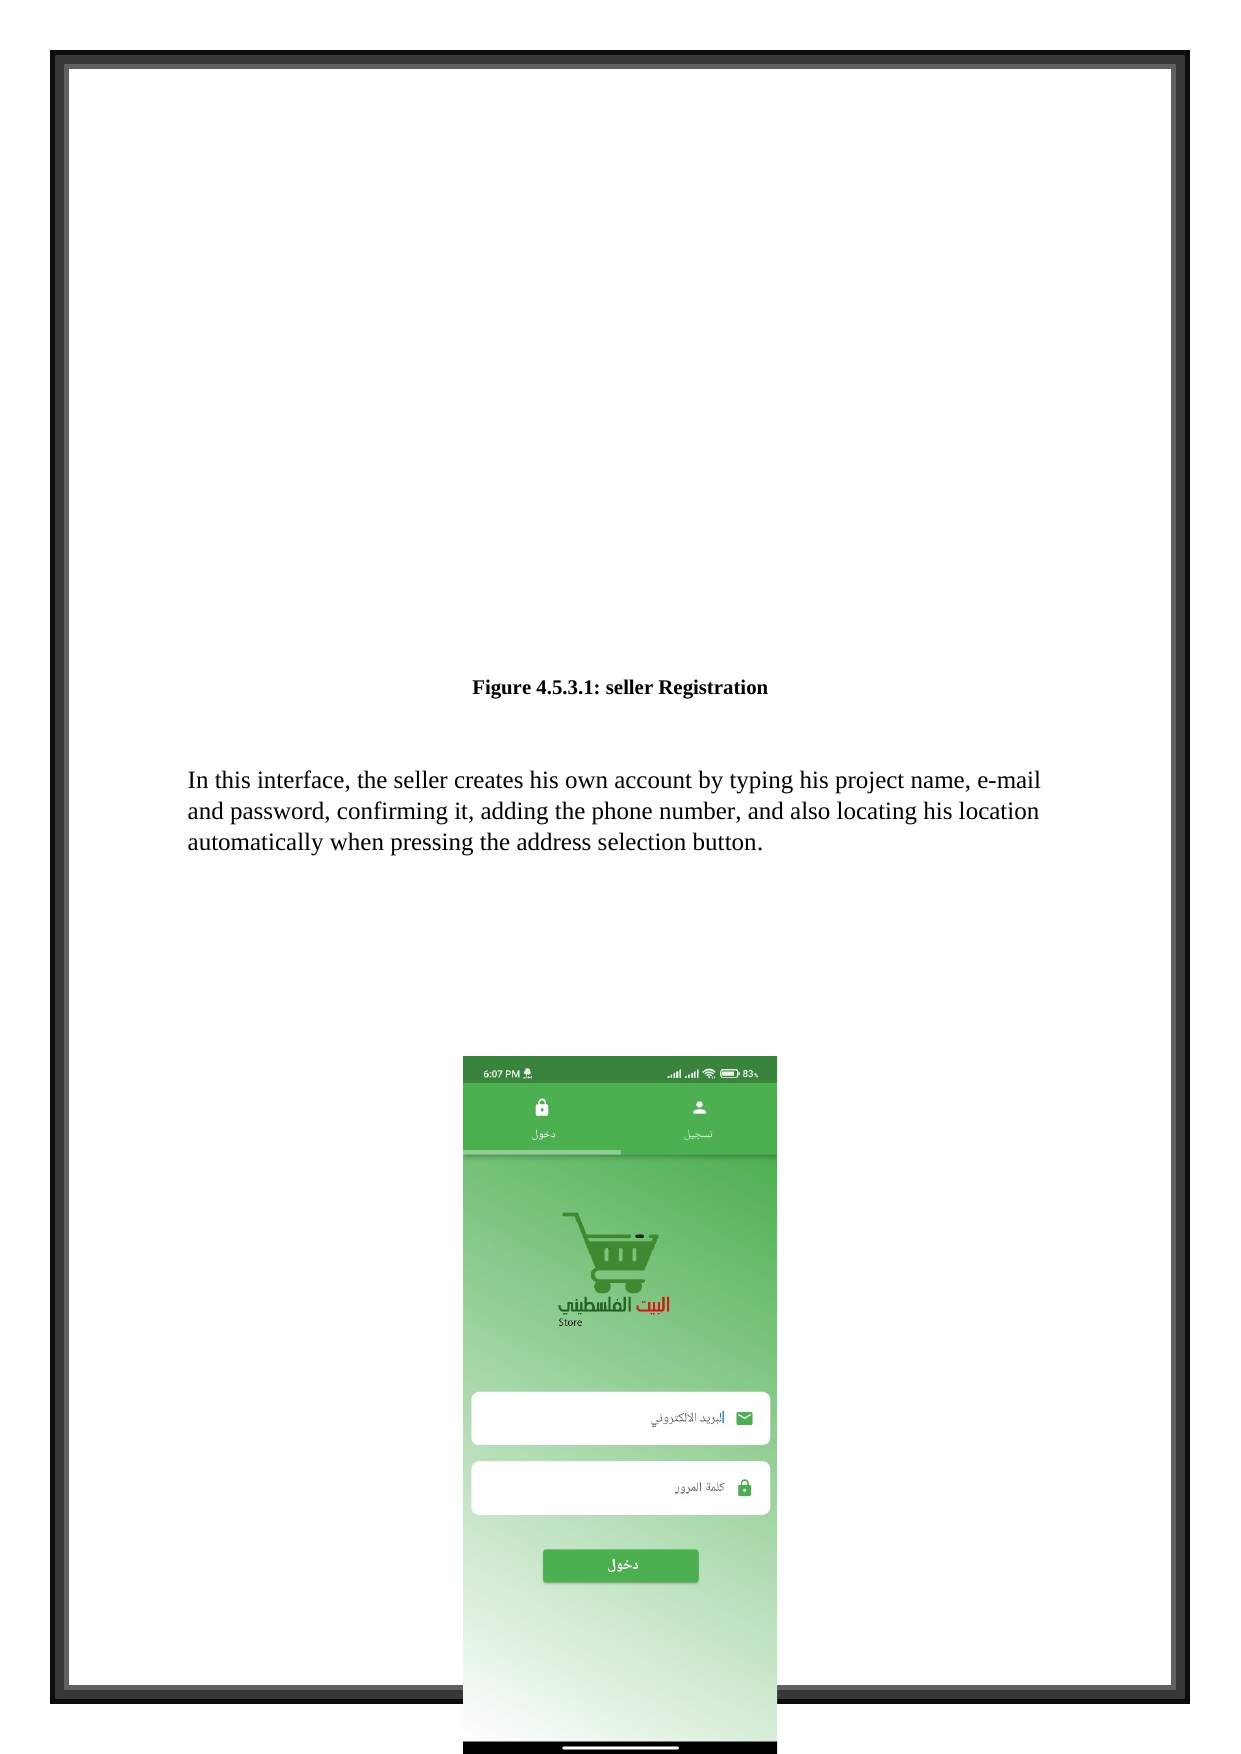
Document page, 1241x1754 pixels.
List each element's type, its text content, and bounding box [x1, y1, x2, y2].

text Figure 4.5.3.1: seller Registration [187, 675, 1053, 699]
picture [463, 1056, 778, 1754]
text In this interface, the seller creates his own account by typing his project name, e-mail and password, confirming it, adding the phone number, and also locating his location automatically when pressing the address selection button. [187, 765, 1053, 856]
